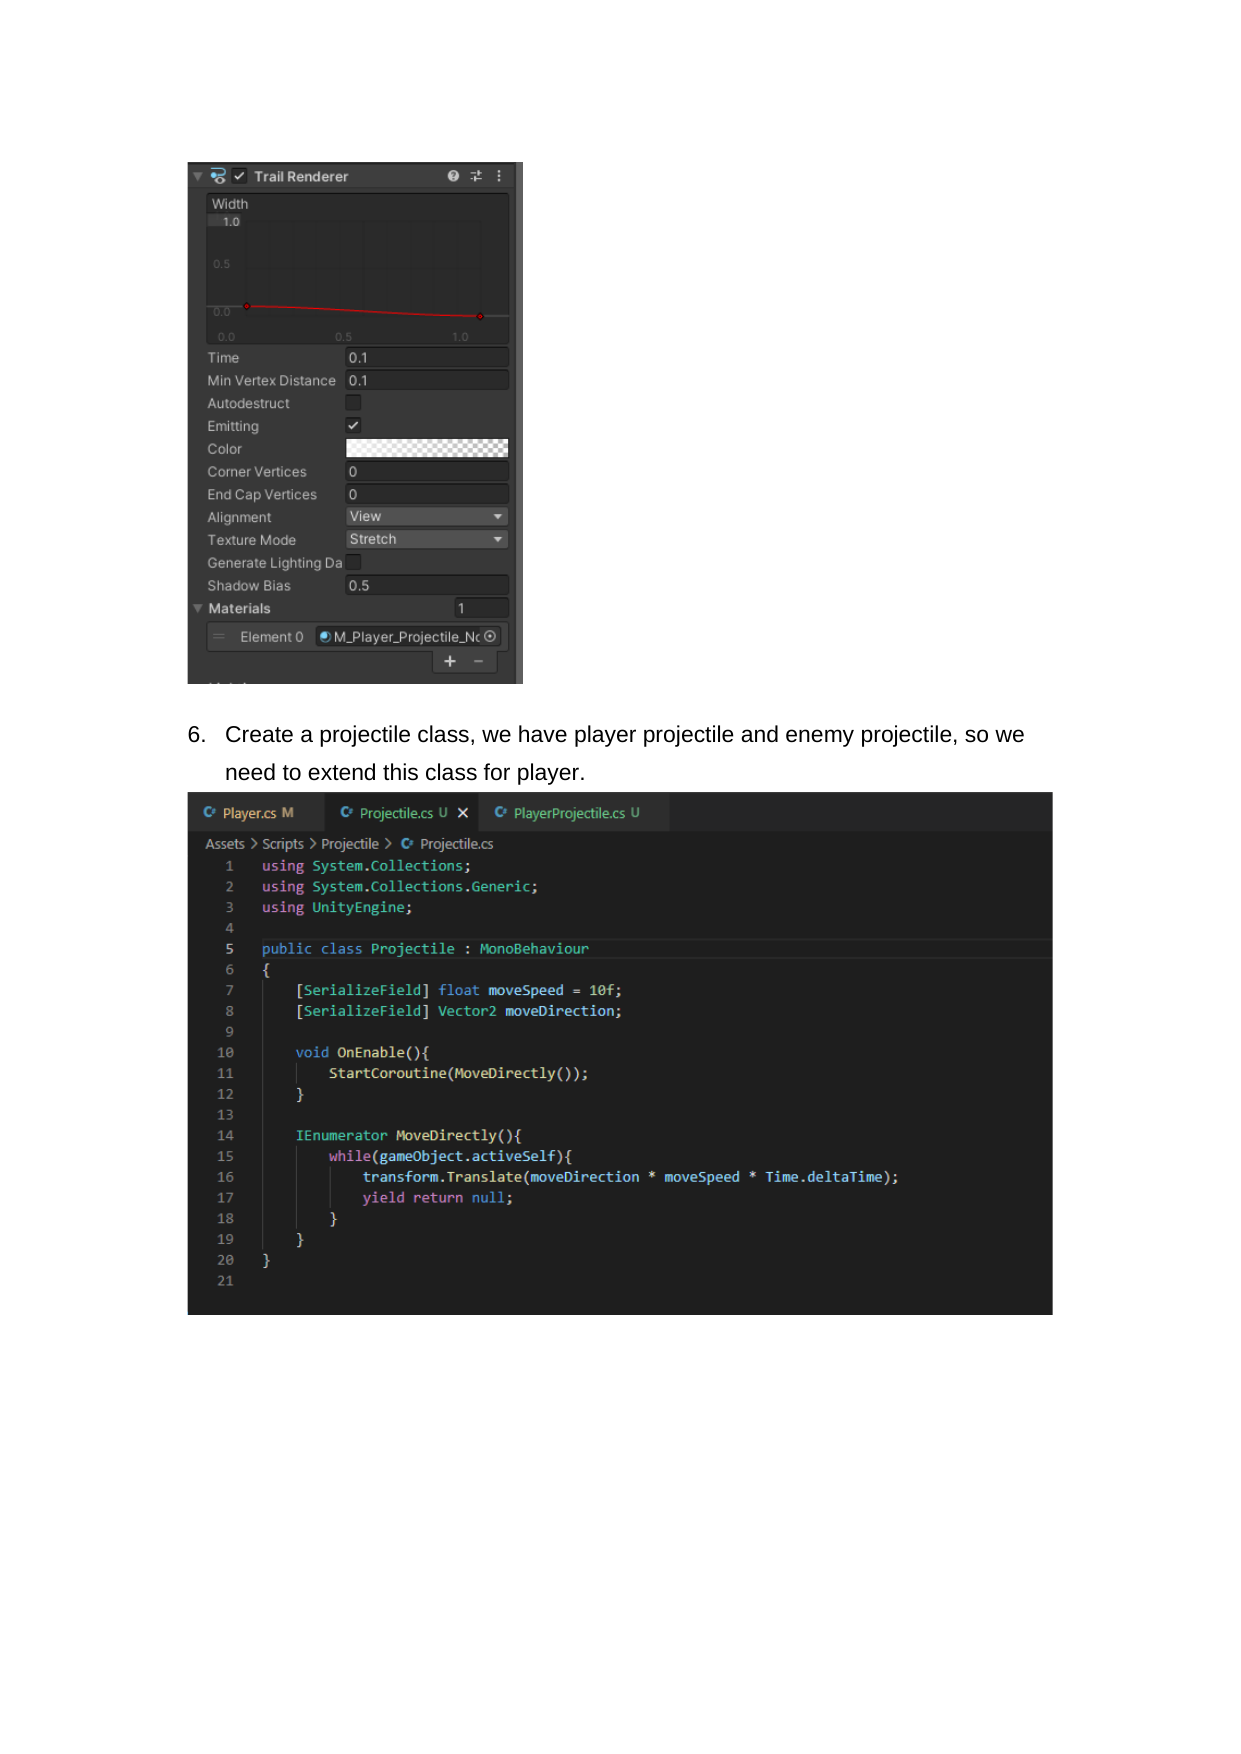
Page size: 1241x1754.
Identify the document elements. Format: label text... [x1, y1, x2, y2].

picture [187, 792, 1053, 1315]
list Create a projectile class, we have player projectile and enemy projectile, so we need to extend this class for player. [187, 718, 1053, 788]
picture [187, 162, 523, 684]
